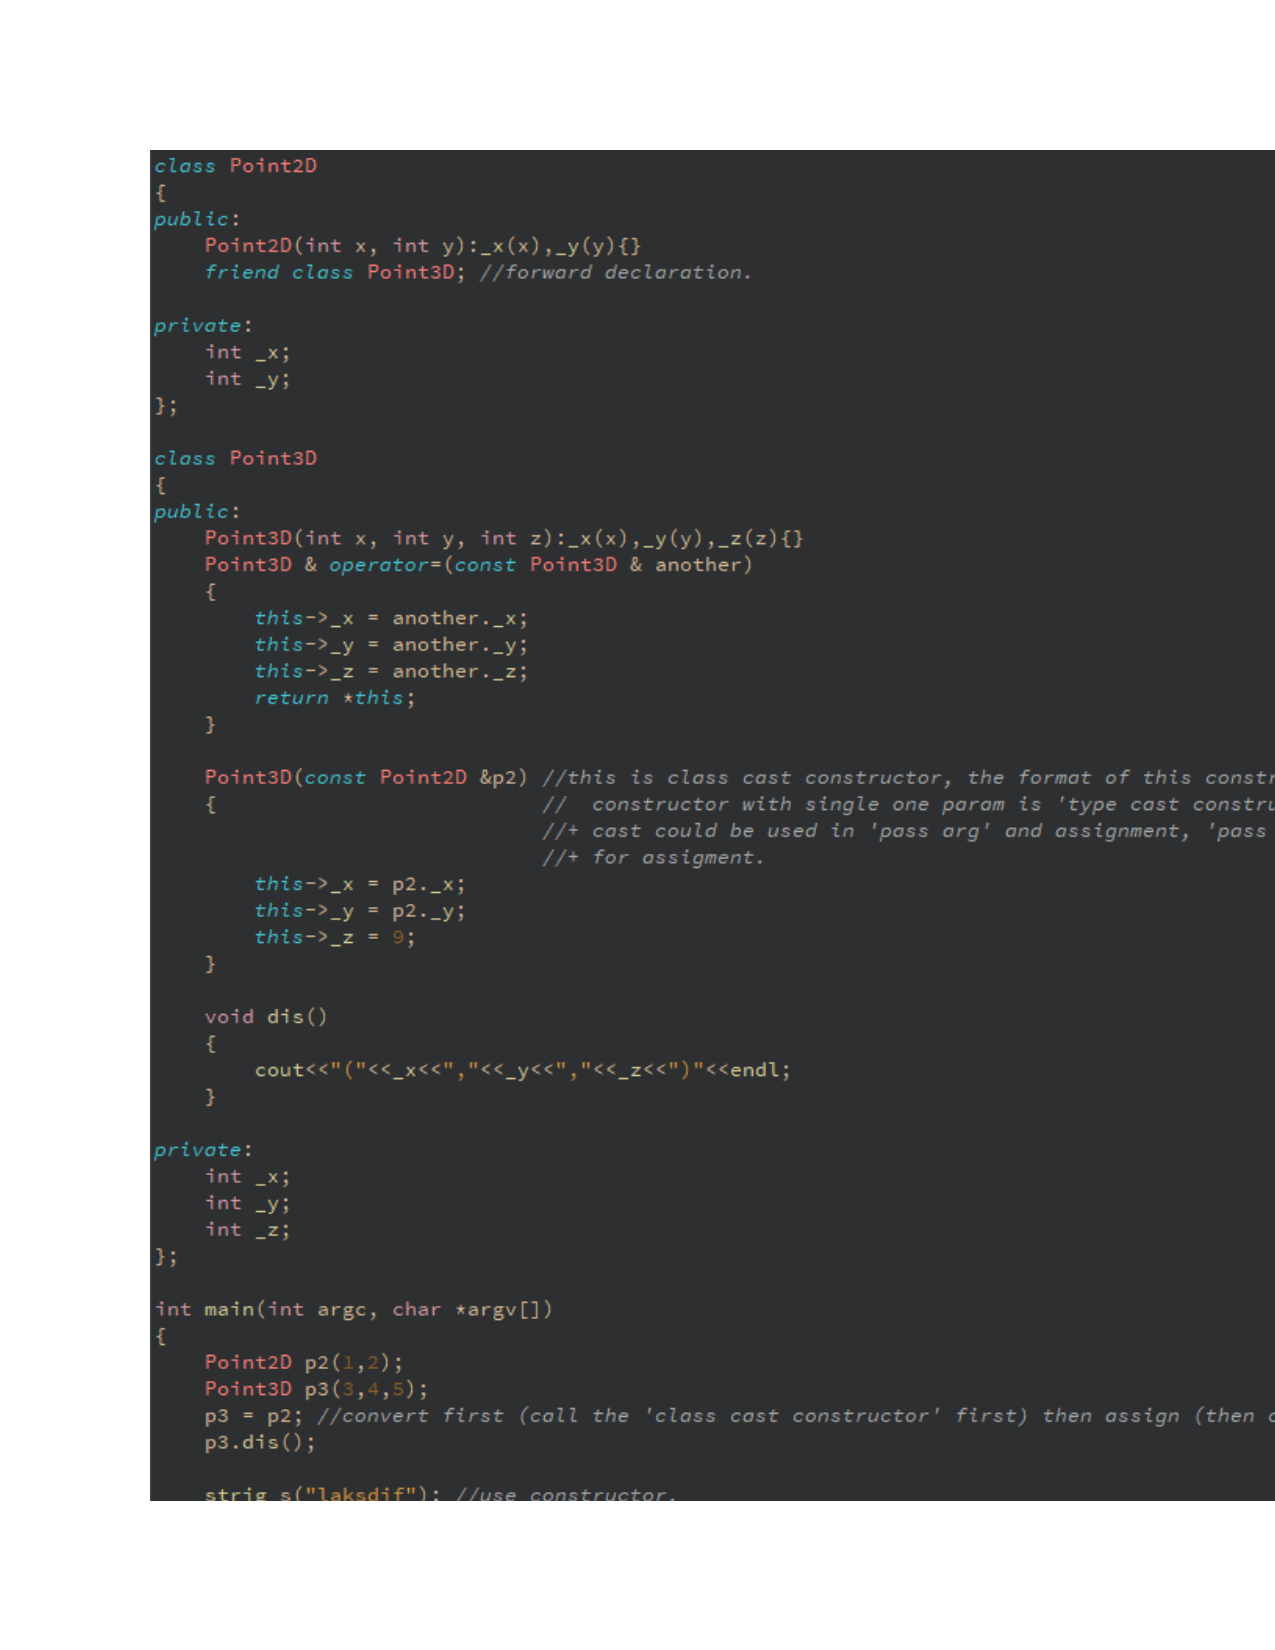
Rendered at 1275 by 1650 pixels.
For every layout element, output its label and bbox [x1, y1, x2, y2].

picture [150, 150, 1275, 1501]
